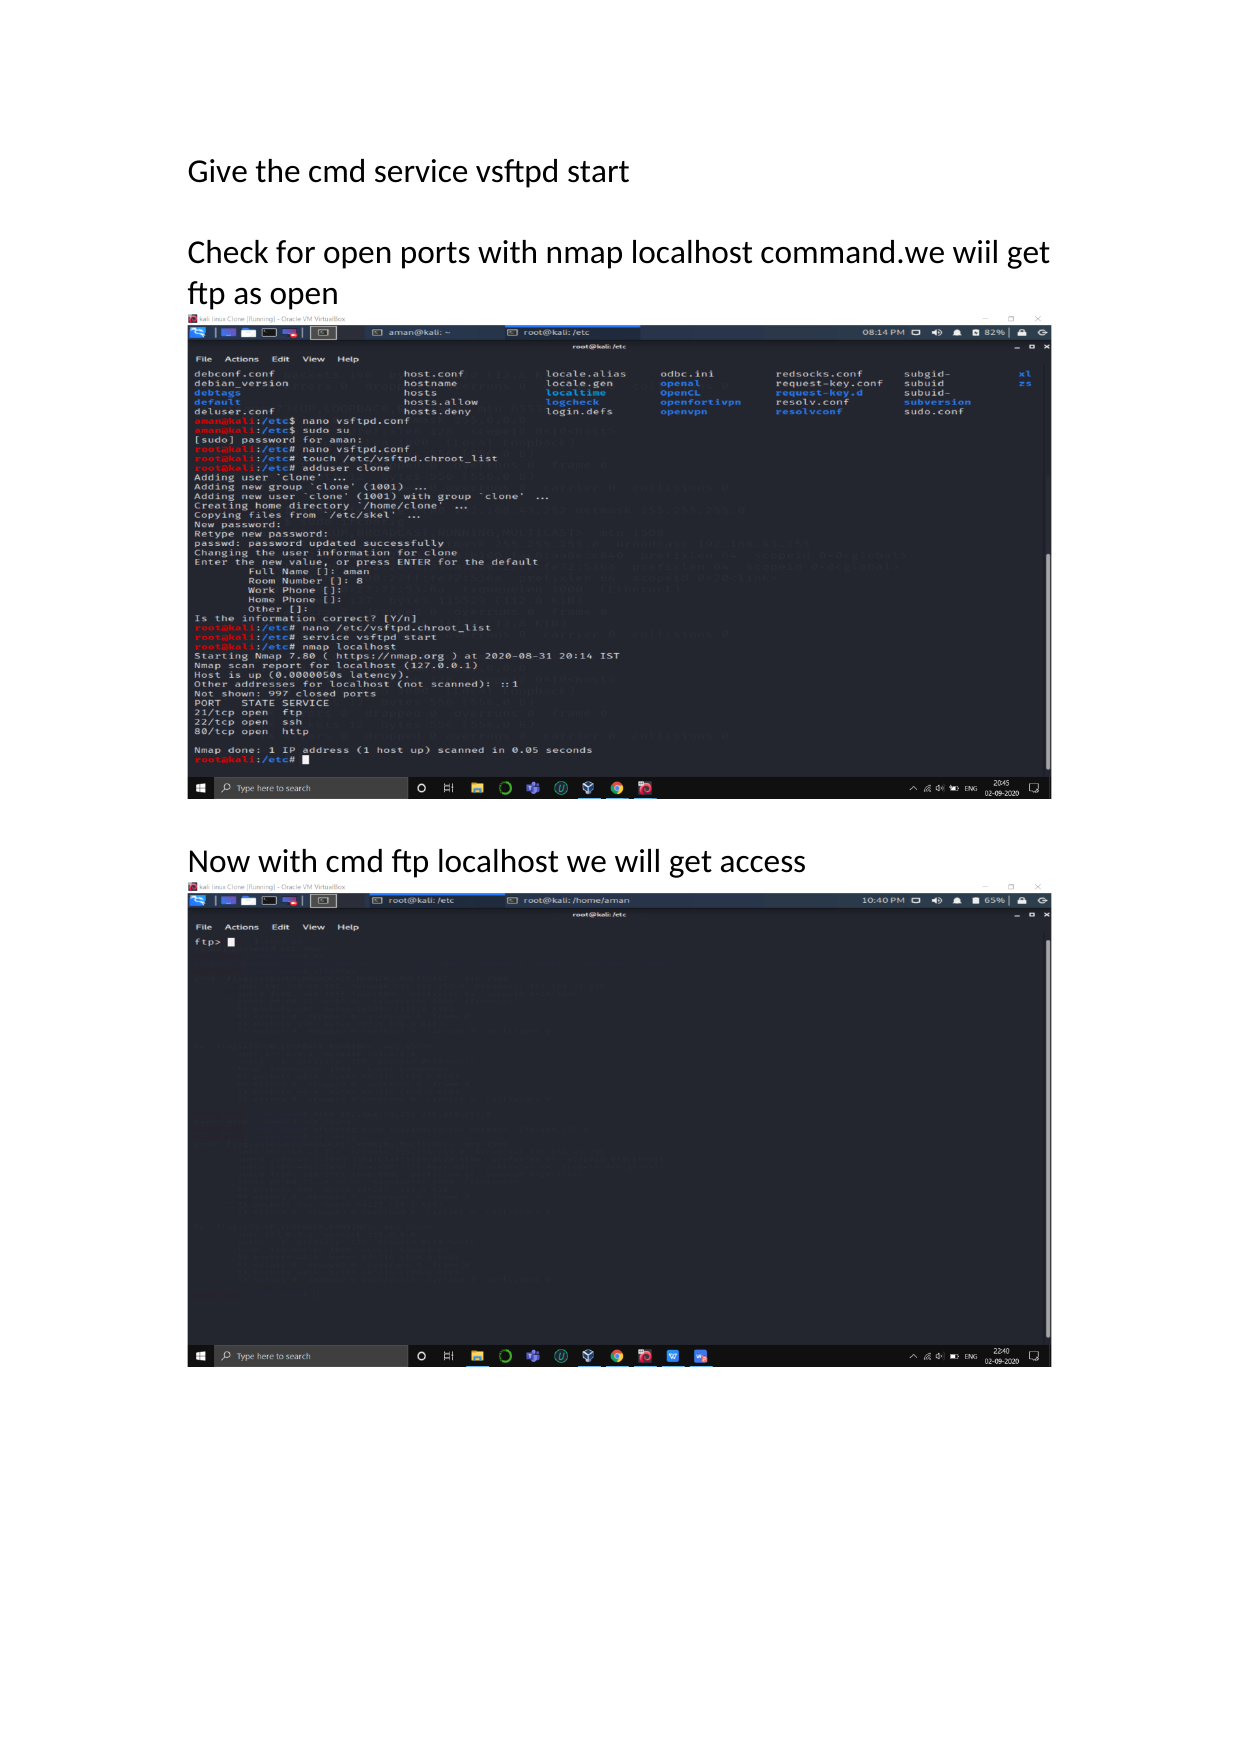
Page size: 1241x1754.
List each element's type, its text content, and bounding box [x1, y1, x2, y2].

text Give the cmd service vsftpd start [187, 150, 1053, 191]
picture [187, 880, 1052, 1367]
text Now with cmd ftp localhost we will get access [187, 840, 1053, 880]
picture [187, 312, 1052, 799]
